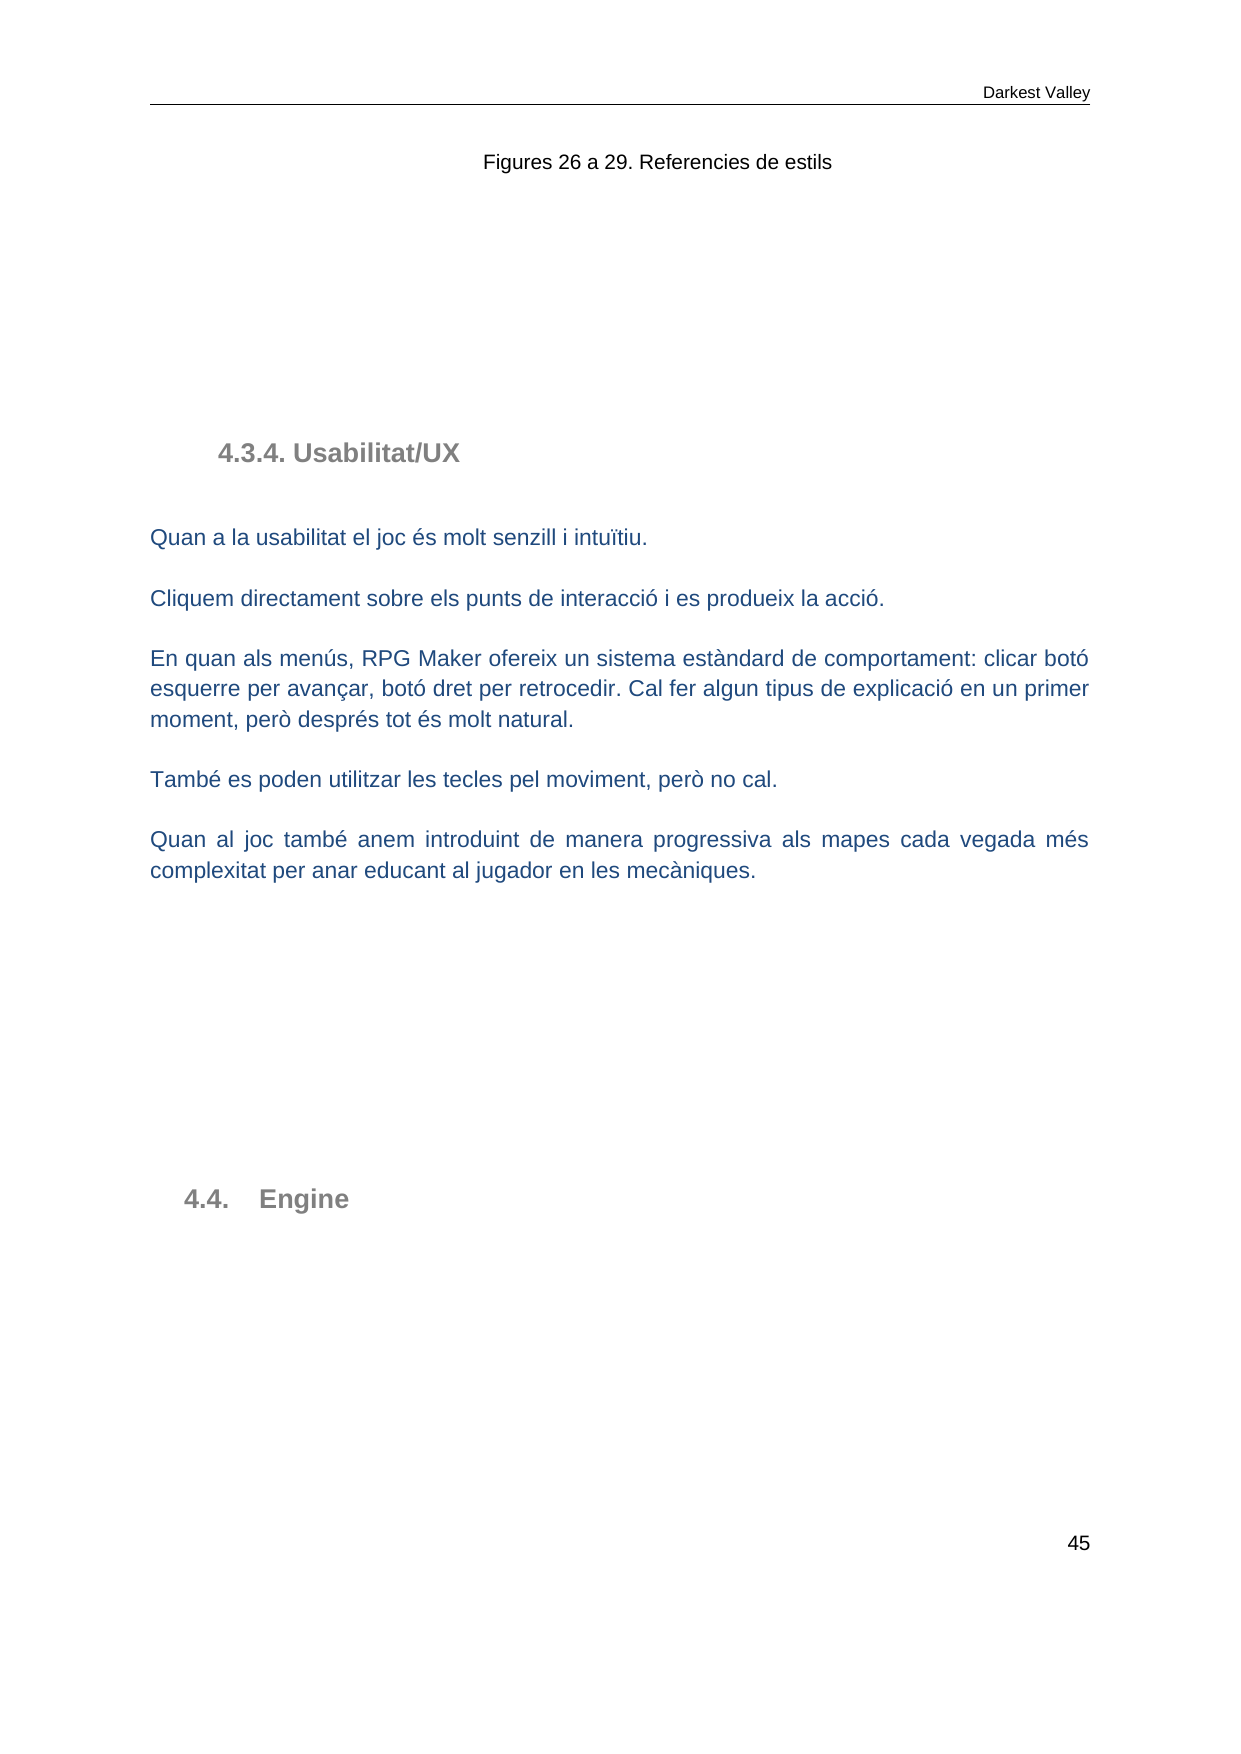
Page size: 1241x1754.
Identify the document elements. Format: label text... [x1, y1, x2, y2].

subtitle Engine [184, 1183, 1090, 1214]
text Figures 26 a 29. Referencies de estils [225, 150, 1090, 174]
text Quan a la usabilitat el joc és molt senzill i intuïtiu. [150, 524, 1090, 551]
text En quan als menús, RPG Maker ofereix un sistema estàndard de comportament: clicar botó esquerre per avançar, botó dret per retrocedir. Cal fer algun tipus de explicació en un primer moment, però després tot és molt natural. [150, 645, 1090, 732]
subtitle Usabilitat/UX [218, 437, 1090, 469]
text També es poden utilitzar les tecles pel moviment, però no cal. [150, 766, 1090, 792]
text Quan al joc també anem introduint de manera progressiva als mapes cada vegada més complexitat per anar educant al jugador en les mecàniques. [150, 826, 1090, 883]
text Cliquem directament sobre els punts de interacció i es produeix la acció. [150, 585, 1090, 611]
